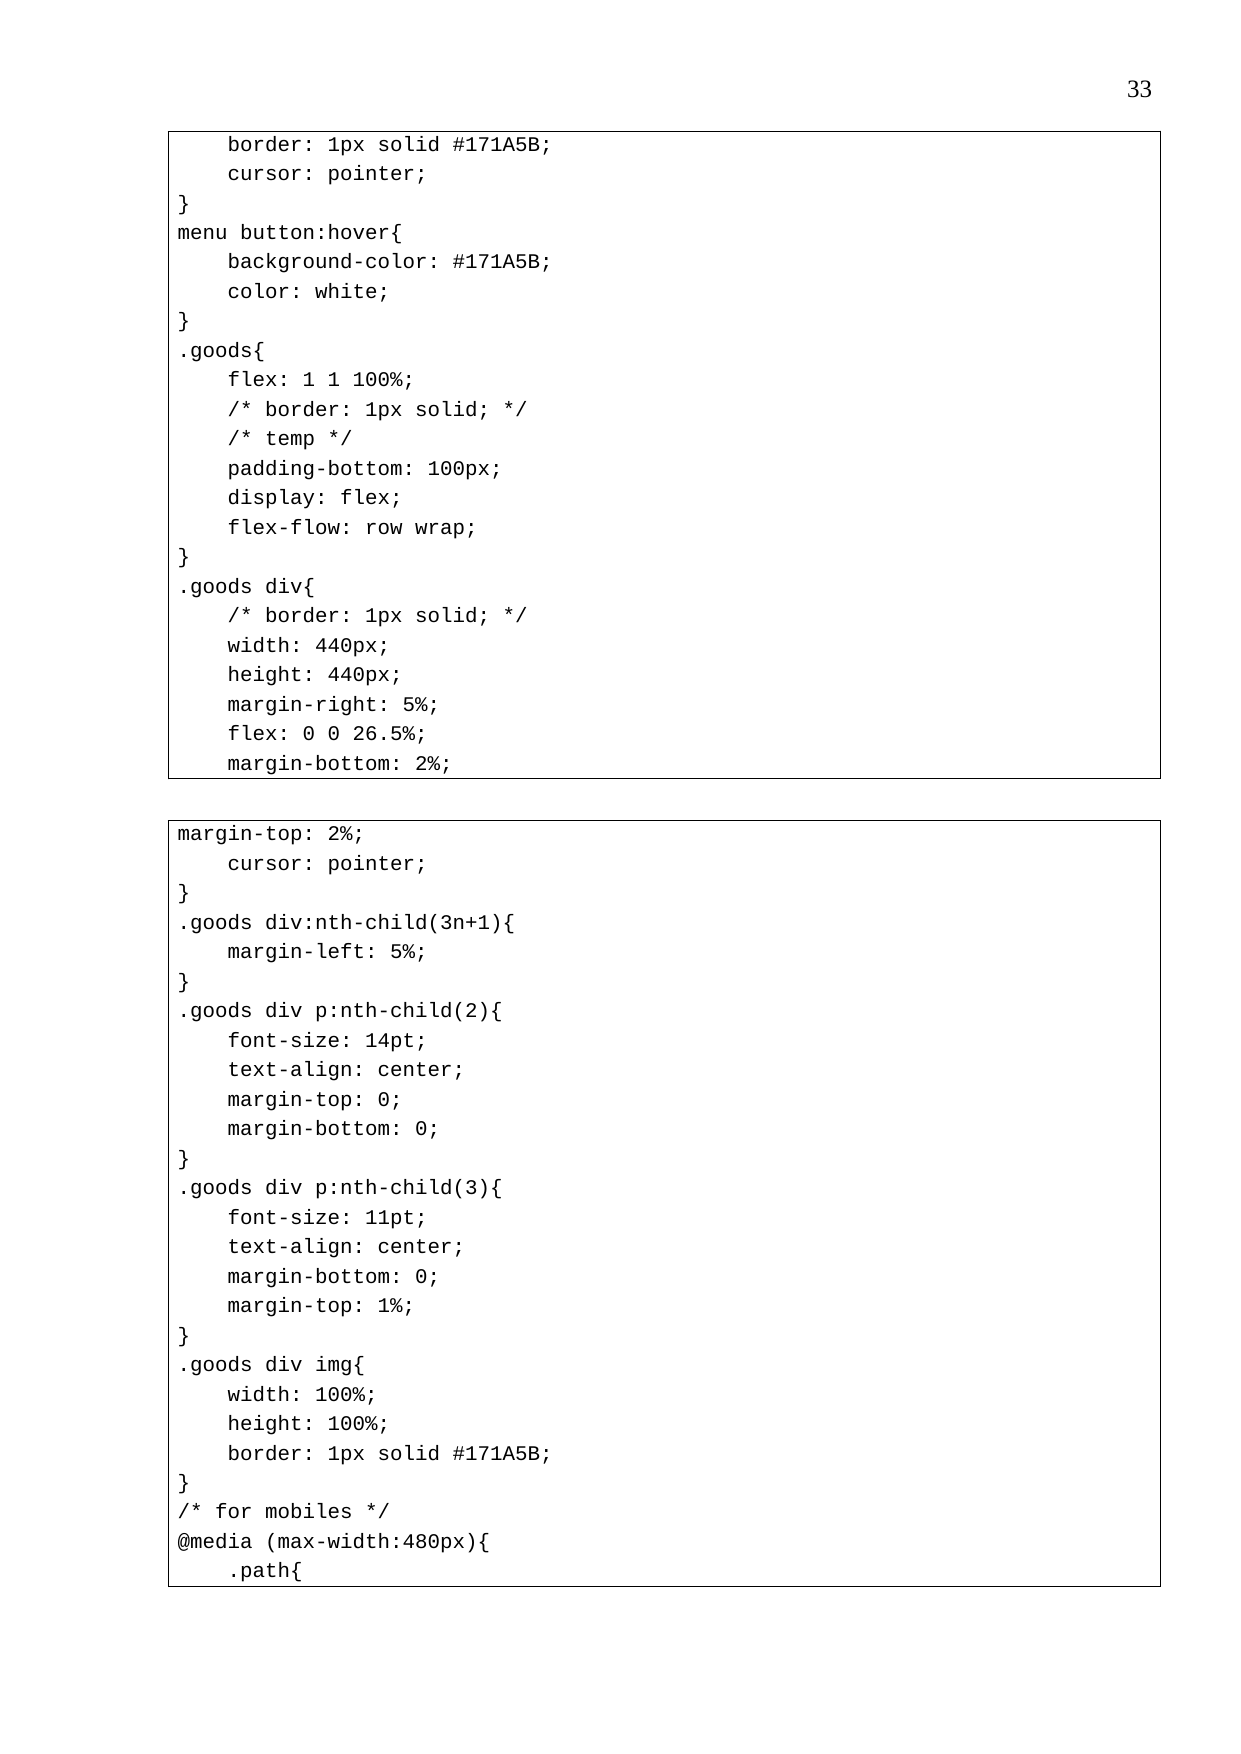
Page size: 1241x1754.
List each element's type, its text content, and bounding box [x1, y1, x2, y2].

text } [169, 968, 1160, 994]
text border: 1px solid #171A5B; [169, 1439, 1160, 1466]
text .goods div img{ [169, 1351, 1160, 1378]
text color: white; [169, 278, 1160, 305]
text flex: 0 0 26.5%; [169, 720, 1160, 747]
text text-align: center; [169, 1056, 1160, 1083]
text cursor: pointer; [169, 160, 1160, 187]
text } [169, 307, 1160, 334]
text width: 100%; [169, 1380, 1160, 1407]
text margin-left: 5%; [169, 938, 1160, 965]
text /* temp */ [169, 425, 1160, 452]
text flex-flow: row wrap; [169, 514, 1160, 541]
text /* for mobiles */ [169, 1498, 1160, 1525]
text text-align: center; [169, 1233, 1160, 1260]
text border: 1px solid #171A5B; [169, 132, 1160, 157]
text padding-bottom: 100px; [169, 455, 1160, 482]
text .goods div{ [169, 573, 1160, 599]
text } [169, 1469, 1160, 1496]
text margin-top: 2%; [169, 821, 1160, 847]
text margin-top: 1%; [169, 1292, 1160, 1319]
text cursor: pointer; [169, 850, 1160, 877]
text margin-bottom: 0; [169, 1115, 1160, 1142]
text height: 100%; [169, 1410, 1160, 1437]
text font-size: 14pt; [169, 1027, 1160, 1053]
text .goods{ [169, 337, 1160, 364]
text menu button:hover{ [169, 219, 1160, 246]
text margin-bottom: 0; [169, 1262, 1160, 1289]
text margin-bottom: 2%; [169, 749, 1160, 778]
text } [169, 1321, 1160, 1348]
text background-color: #171A5B; [169, 248, 1160, 275]
text margin-top: 0; [169, 1086, 1160, 1112]
text font-size: 11pt; [169, 1203, 1160, 1230]
text .path{ [169, 1557, 1160, 1586]
text } [169, 1144, 1160, 1171]
text height: 440px; [169, 661, 1160, 688]
text @media (max-width:480px){ [169, 1528, 1160, 1554]
text .goods div p:nth-child(3){ [169, 1174, 1160, 1201]
text } [169, 879, 1160, 906]
text .goods div:nth-child(3n+1){ [169, 909, 1160, 936]
text } [169, 543, 1160, 570]
text } [169, 189, 1160, 216]
text margin-right: 5%; [169, 691, 1160, 717]
text .goods div p:nth-child(2){ [169, 997, 1160, 1024]
text width: 440px; [169, 632, 1160, 658]
text /* border: 1px solid; */ [169, 396, 1160, 423]
text flex: 1 1 100%; [169, 366, 1160, 393]
text /* border: 1px solid; */ [169, 602, 1160, 629]
text display: flex; [169, 484, 1160, 511]
